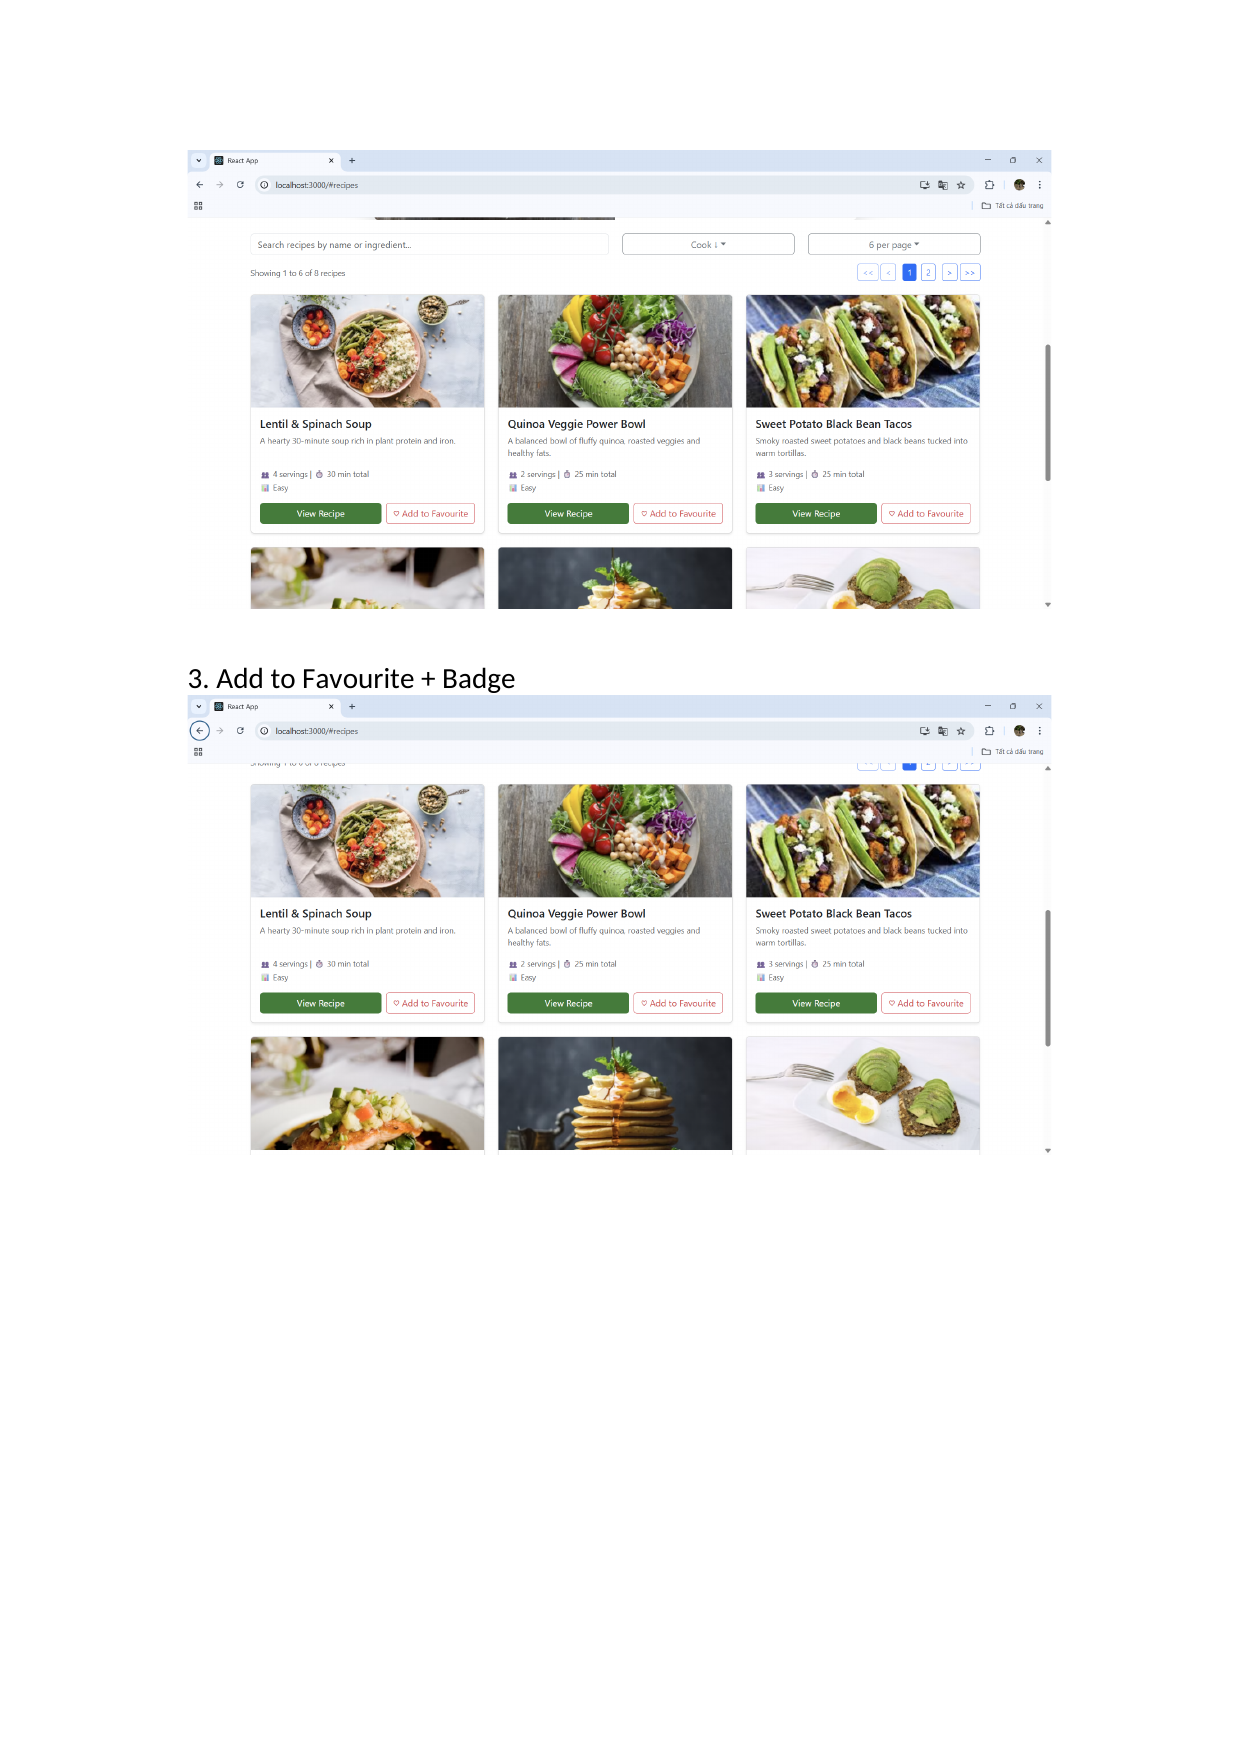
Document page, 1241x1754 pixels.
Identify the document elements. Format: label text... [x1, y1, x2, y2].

picture [187, 150, 1052, 609]
list Add to Favourite + Badge [187, 660, 1053, 695]
picture [187, 695, 1052, 1155]
